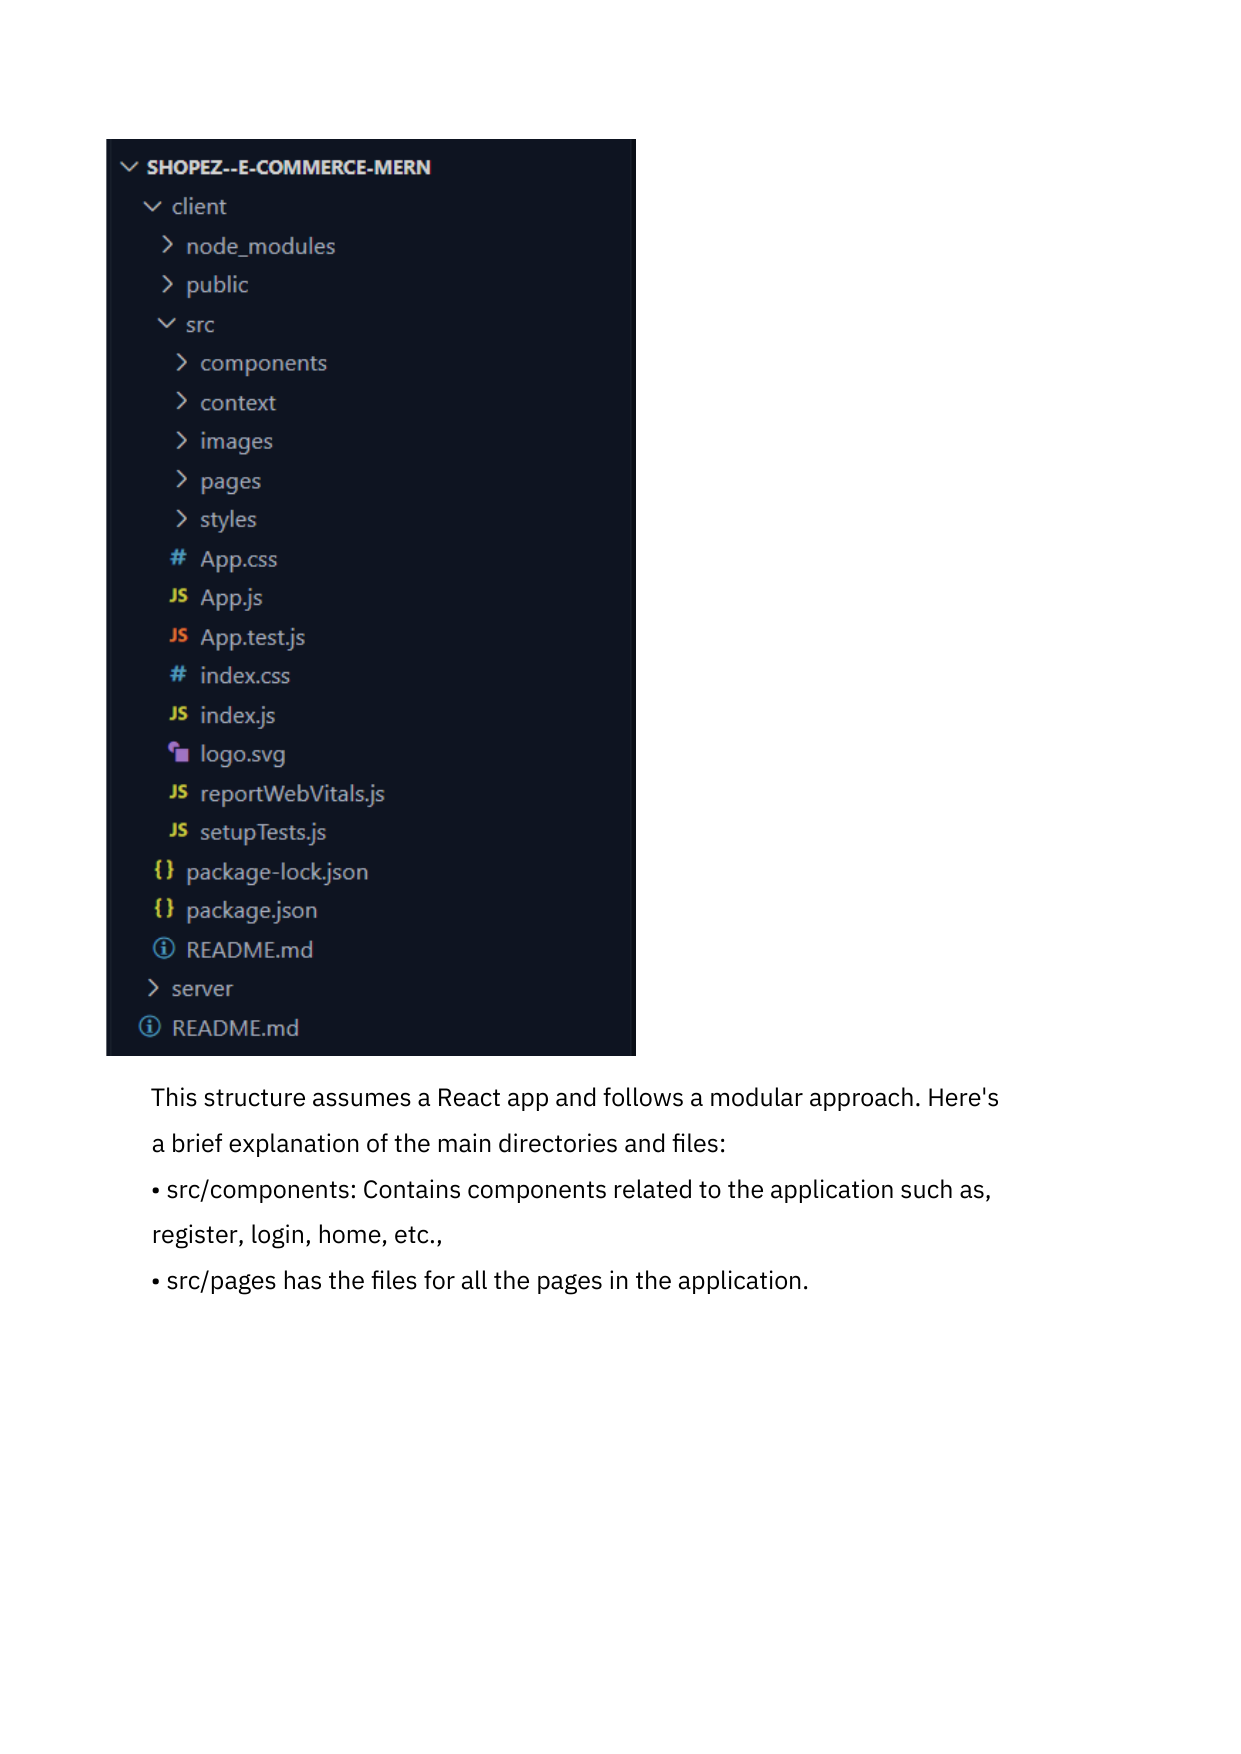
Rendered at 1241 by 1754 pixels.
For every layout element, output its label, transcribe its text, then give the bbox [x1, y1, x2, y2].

text This structure assumes a React app and follows a modular approach. Here's a brief explanation of the main directories and files: [151, 1081, 1015, 1159]
text • src/pages has the files for all the pages in the application. [151, 1264, 1015, 1296]
picture [106, 139, 636, 1056]
text • src/components: Contains components related to the application such as, register, login, home, etc., [151, 1172, 1015, 1251]
